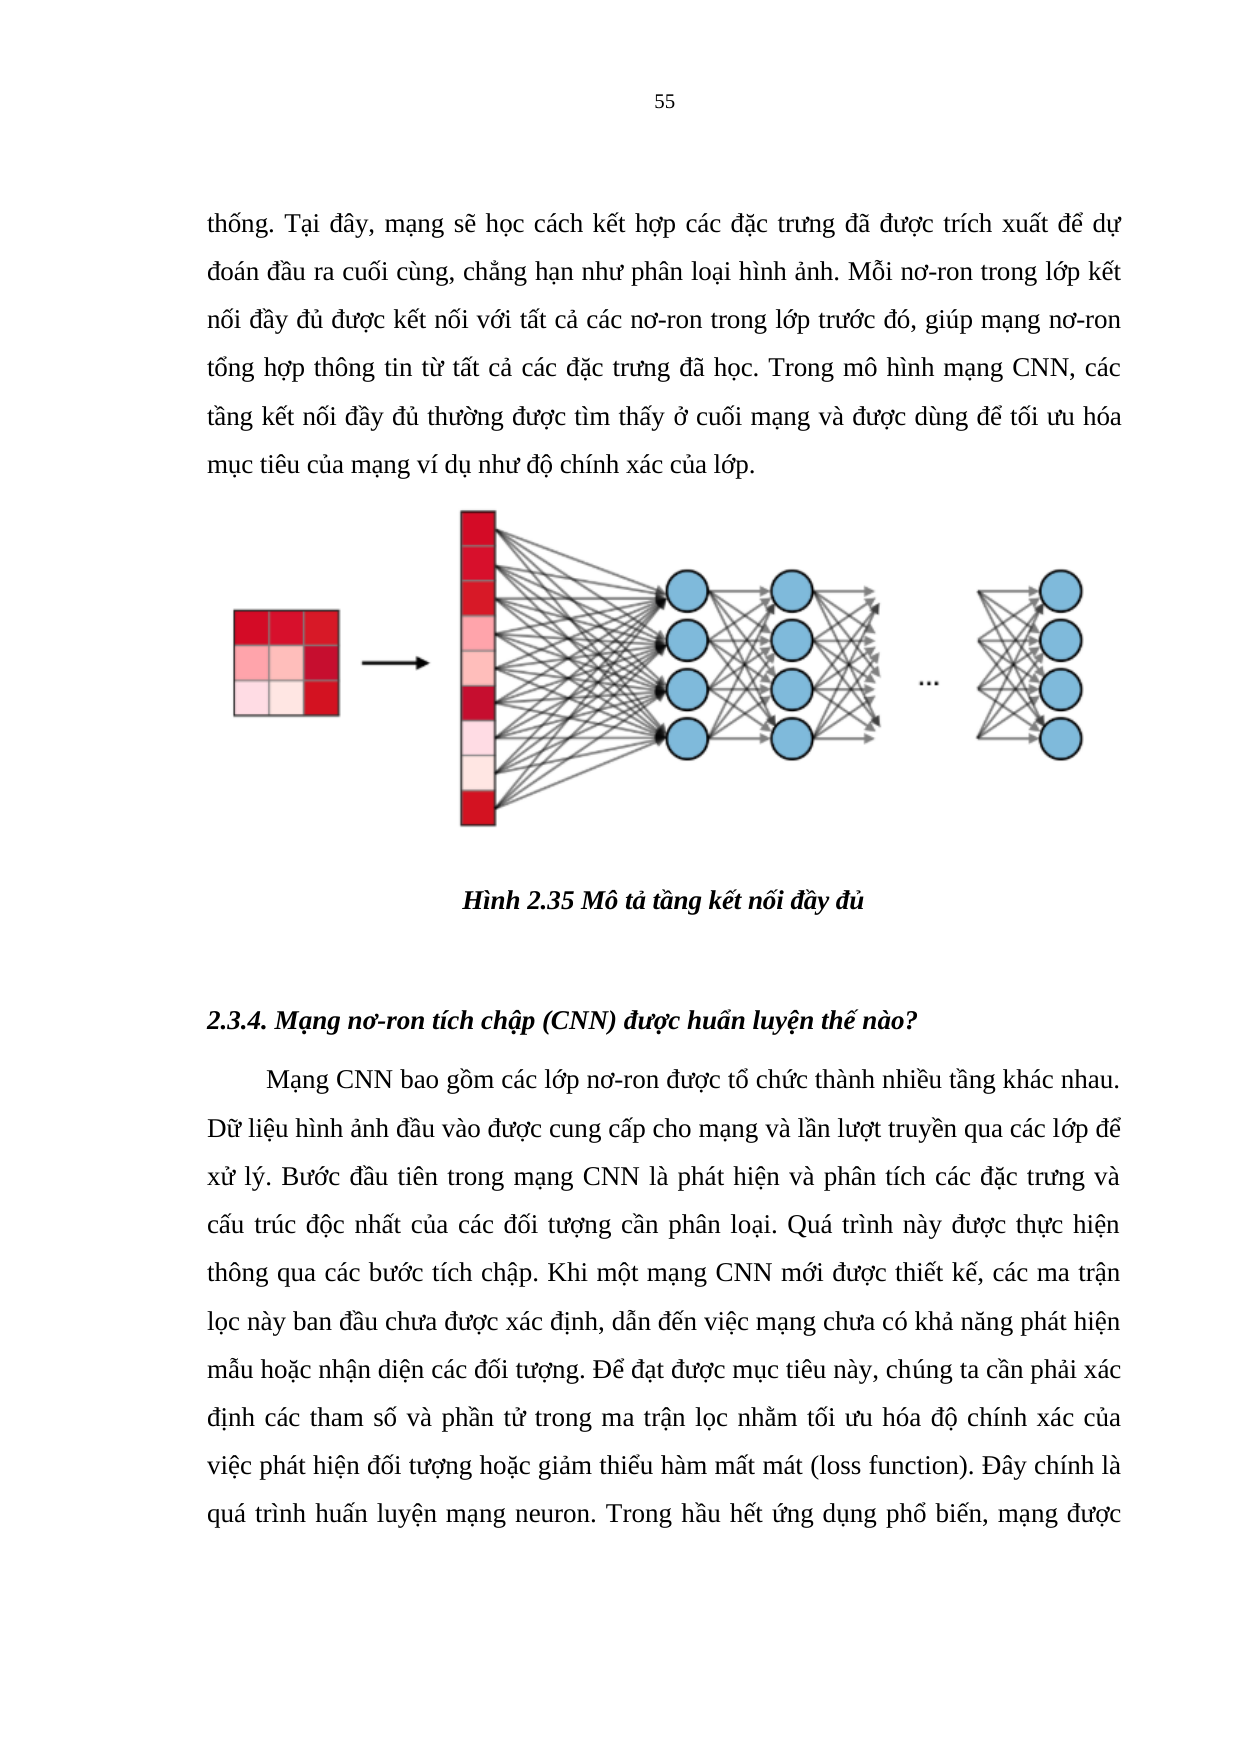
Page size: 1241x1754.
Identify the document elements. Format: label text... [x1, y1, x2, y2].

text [207, 207, 1122, 479]
text Hình 2.35 Mô tả tầng kết nối đầy đủ [207, 884, 1122, 916]
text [207, 1063, 1122, 1529]
subtitle 2.3.4. Mạng nơ-ron tích chập (CNN) được huẩn luyện thế nào? [207, 1004, 1122, 1035]
picture [225, 496, 1104, 859]
